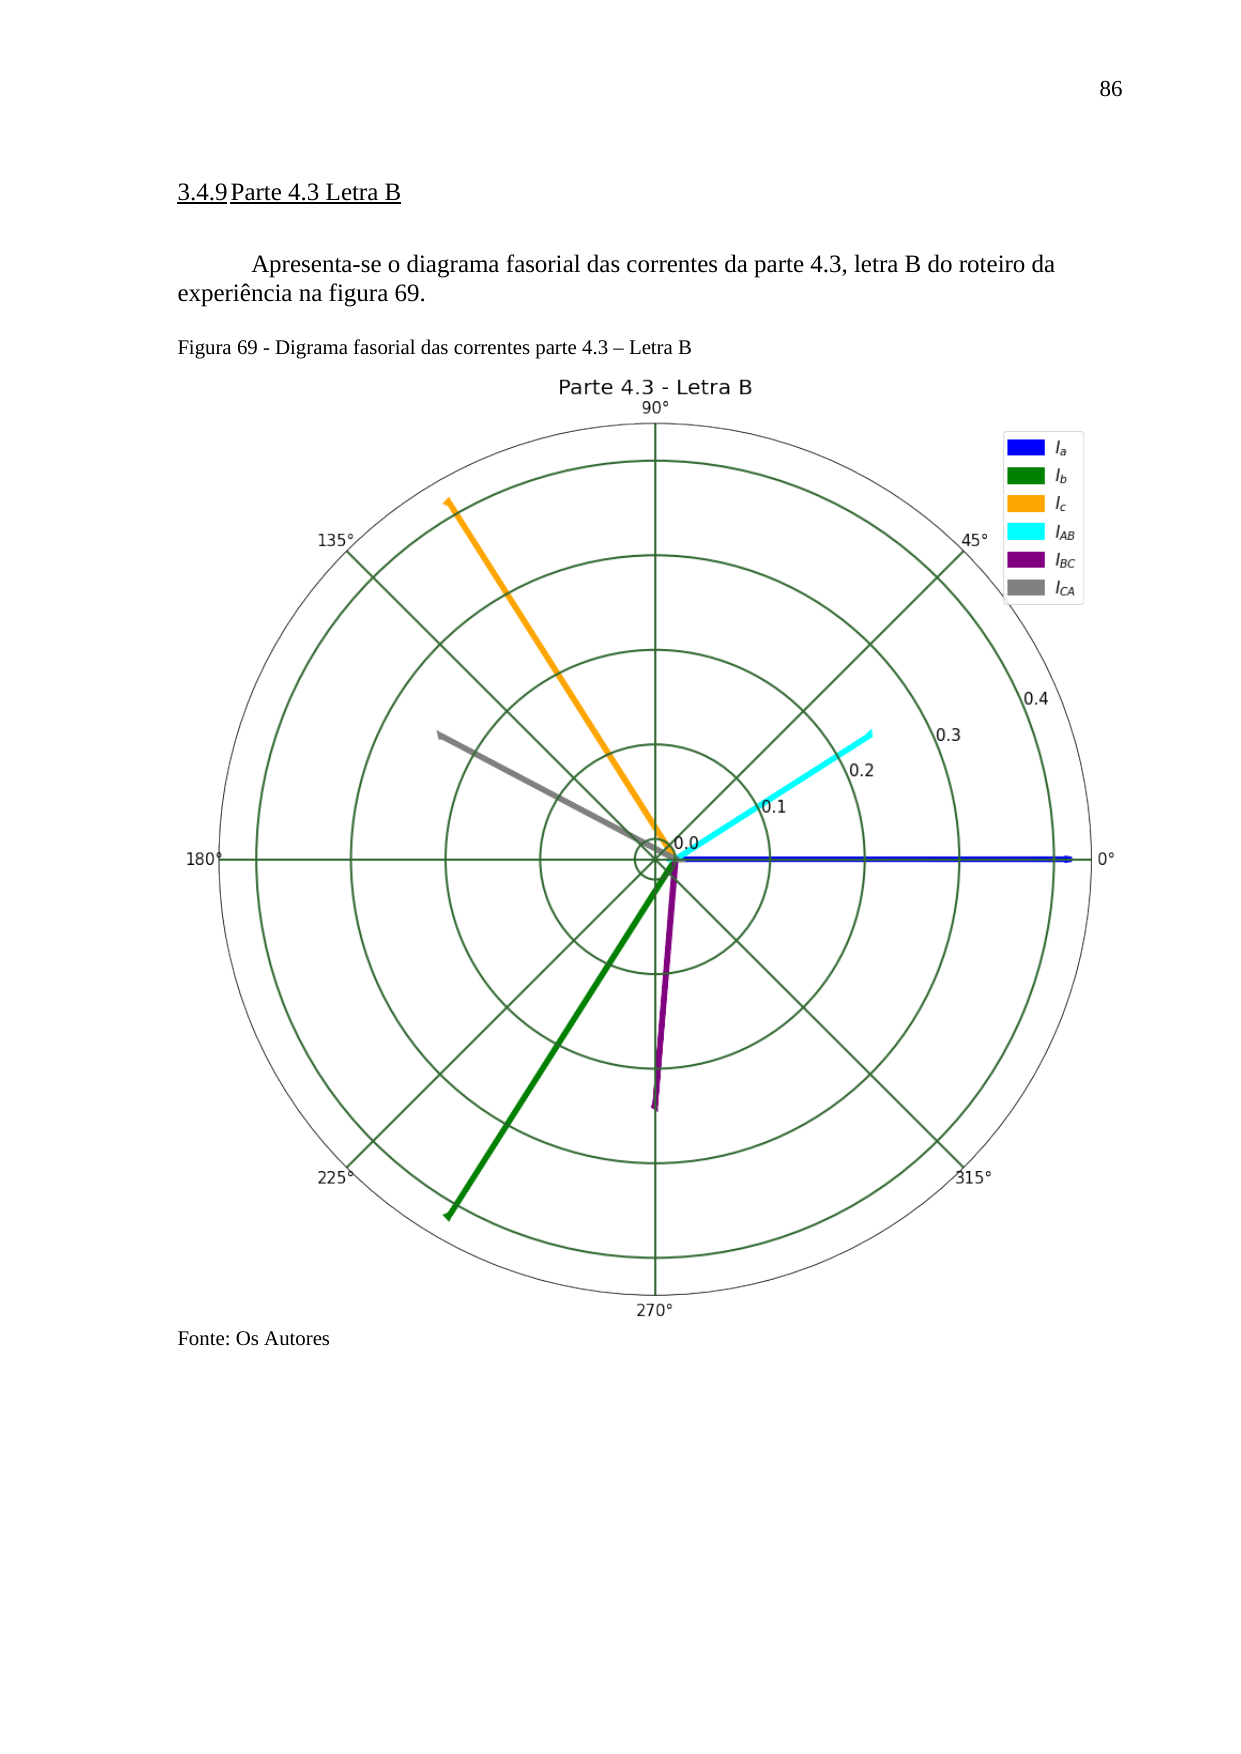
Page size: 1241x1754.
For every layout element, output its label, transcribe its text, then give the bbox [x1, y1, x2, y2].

text Fonte: Os Autores [177, 1326, 1122, 1350]
picture [177, 371, 1123, 1326]
subtitle Parte 4.3 Letra B [177, 177, 1122, 206]
text Apresenta-se o diagrama fasorial das correntes da parte 4.3, letra B do roteiro da experiência na figura 69. [177, 249, 1122, 307]
text Figura 69 - Digrama fasorial das correntes parte 4.3 – Letra B [177, 335, 1122, 359]
